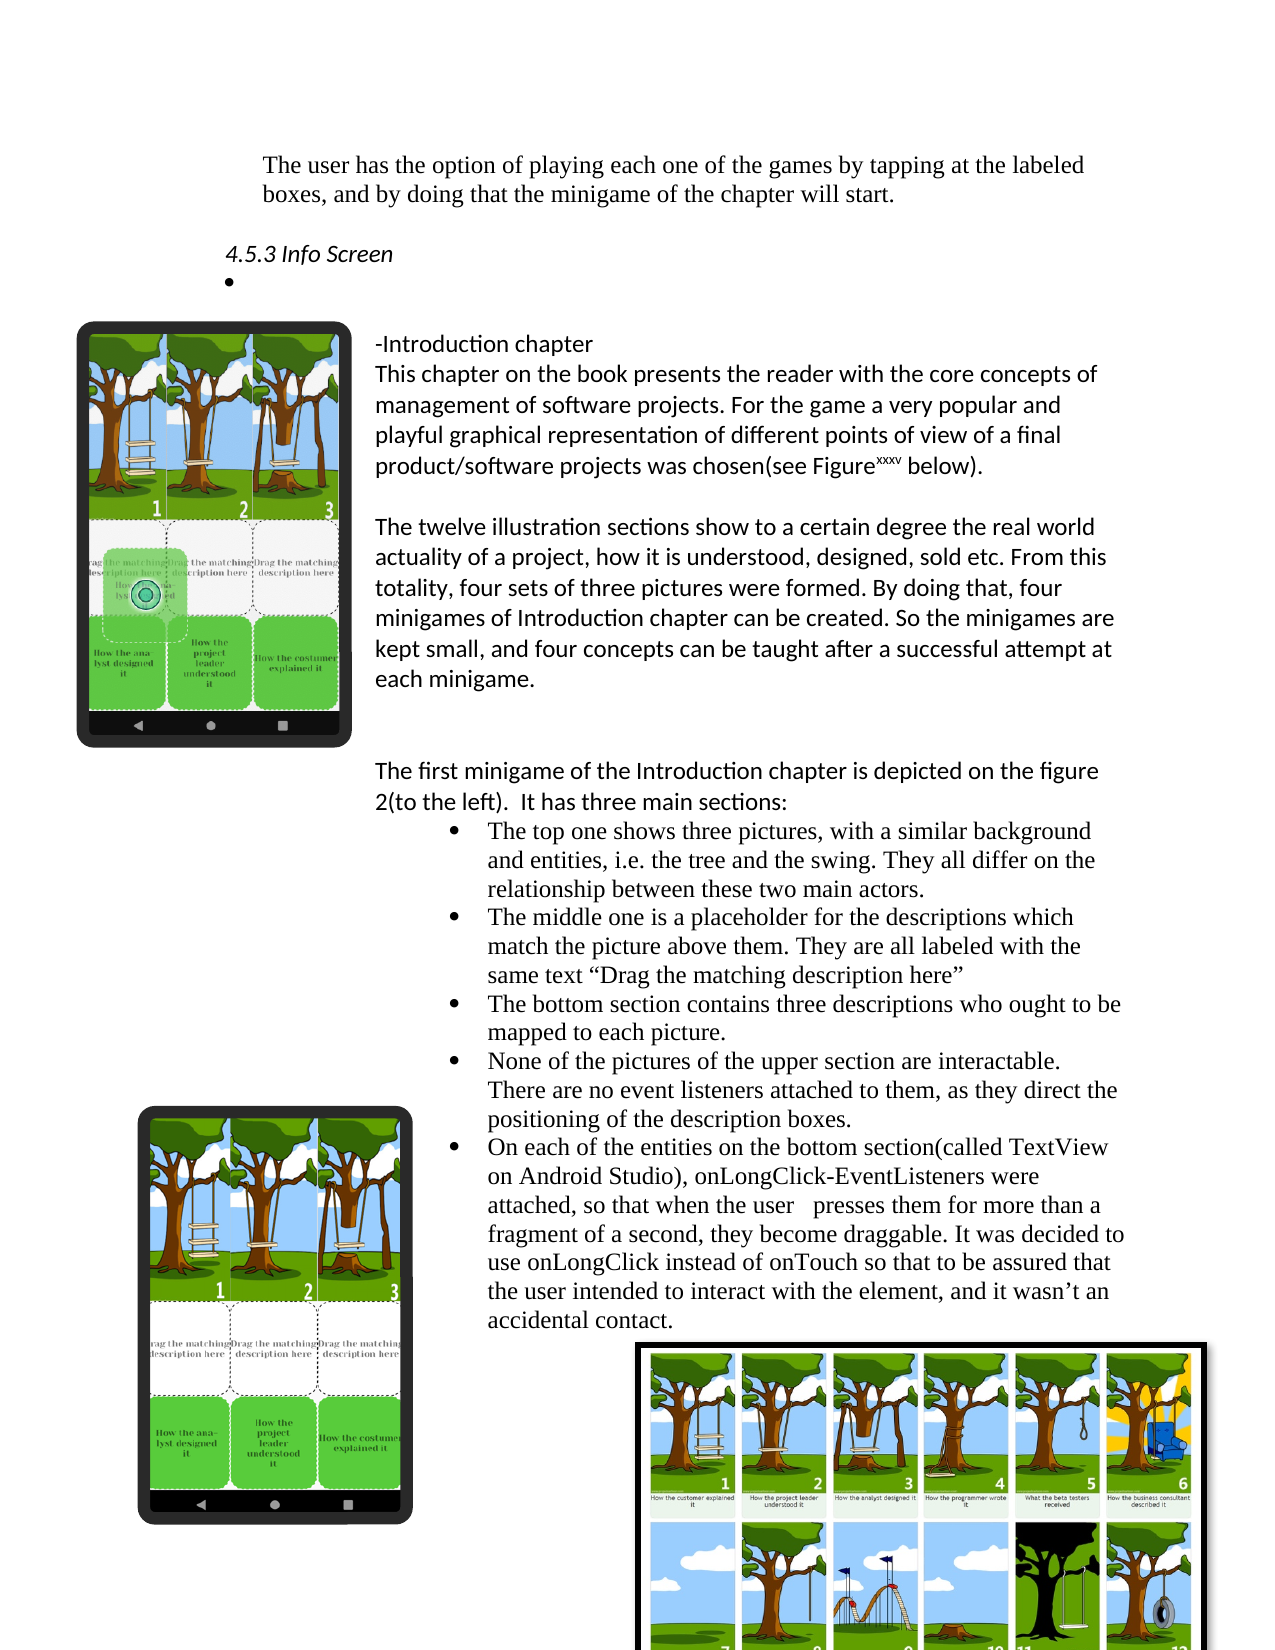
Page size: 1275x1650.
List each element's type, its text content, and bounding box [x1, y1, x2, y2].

picture [151, 1119, 400, 1512]
list The middle one is a placeholder for the descriptions which match the picture above them. They are all labeled with the same text “Drag the matching description here” [450, 902, 1125, 989]
text -Introduction chapter [349, 328, 1125, 358]
picture [641, 1348, 1201, 1650]
list On each of the entities on the bottom section(called TextView on Android Studio), onLongClick-EventListeners were attached, so that when the user presses them for more than a fragment of a second, they become draggable. It was decided to use onLongClick instead of onTouch so that to be assured that the user intended to interact with the element, and it wasn’t an accidental contact. [450, 1132, 1125, 1334]
picture [90, 334, 339, 735]
list The top one shows three pictures, with a similar background and entities, i.e. the tree and the swing. They all differ on the relationship between these two main actors. [450, 816, 1125, 902]
text This chapter on the book presents the reader with the core concepts of management of software projects. For the game a very popular and playful graphical representation of different points of view of a final product/software projects was chosen(see Figure below). [352, 358, 1125, 480]
list The bottom section contains three descriptions who ought to be mapped to each picture. [450, 989, 1125, 1046]
text The first minigame of the Introduction chapter is depicted on the figure 2(to the left). It has three main sections: [150, 755, 1125, 816]
list None of the pictures of the upper section are interactable. There are no event listeners attached to them, as they direct the positioning of the description boxes. [450, 1046, 1125, 1132]
text The twelve illustration sections show to a certain degree the real world actuality of a project, how it is understood, designed, sold etc. From this totality, four sets of three pictures were formed. By doing that, four minigames of Introduction chapter can be created. So the minigames are kept small, and four concepts can be taught after a successful attempt at each minigame. [352, 511, 1125, 694]
text 4.5.3 Info Screen [150, 238, 1125, 268]
list The user has the option of playing each one of the games by tapping at the labeled boxes, and by doing that the minigame of the chapter will start. [262, 150, 1125, 207]
